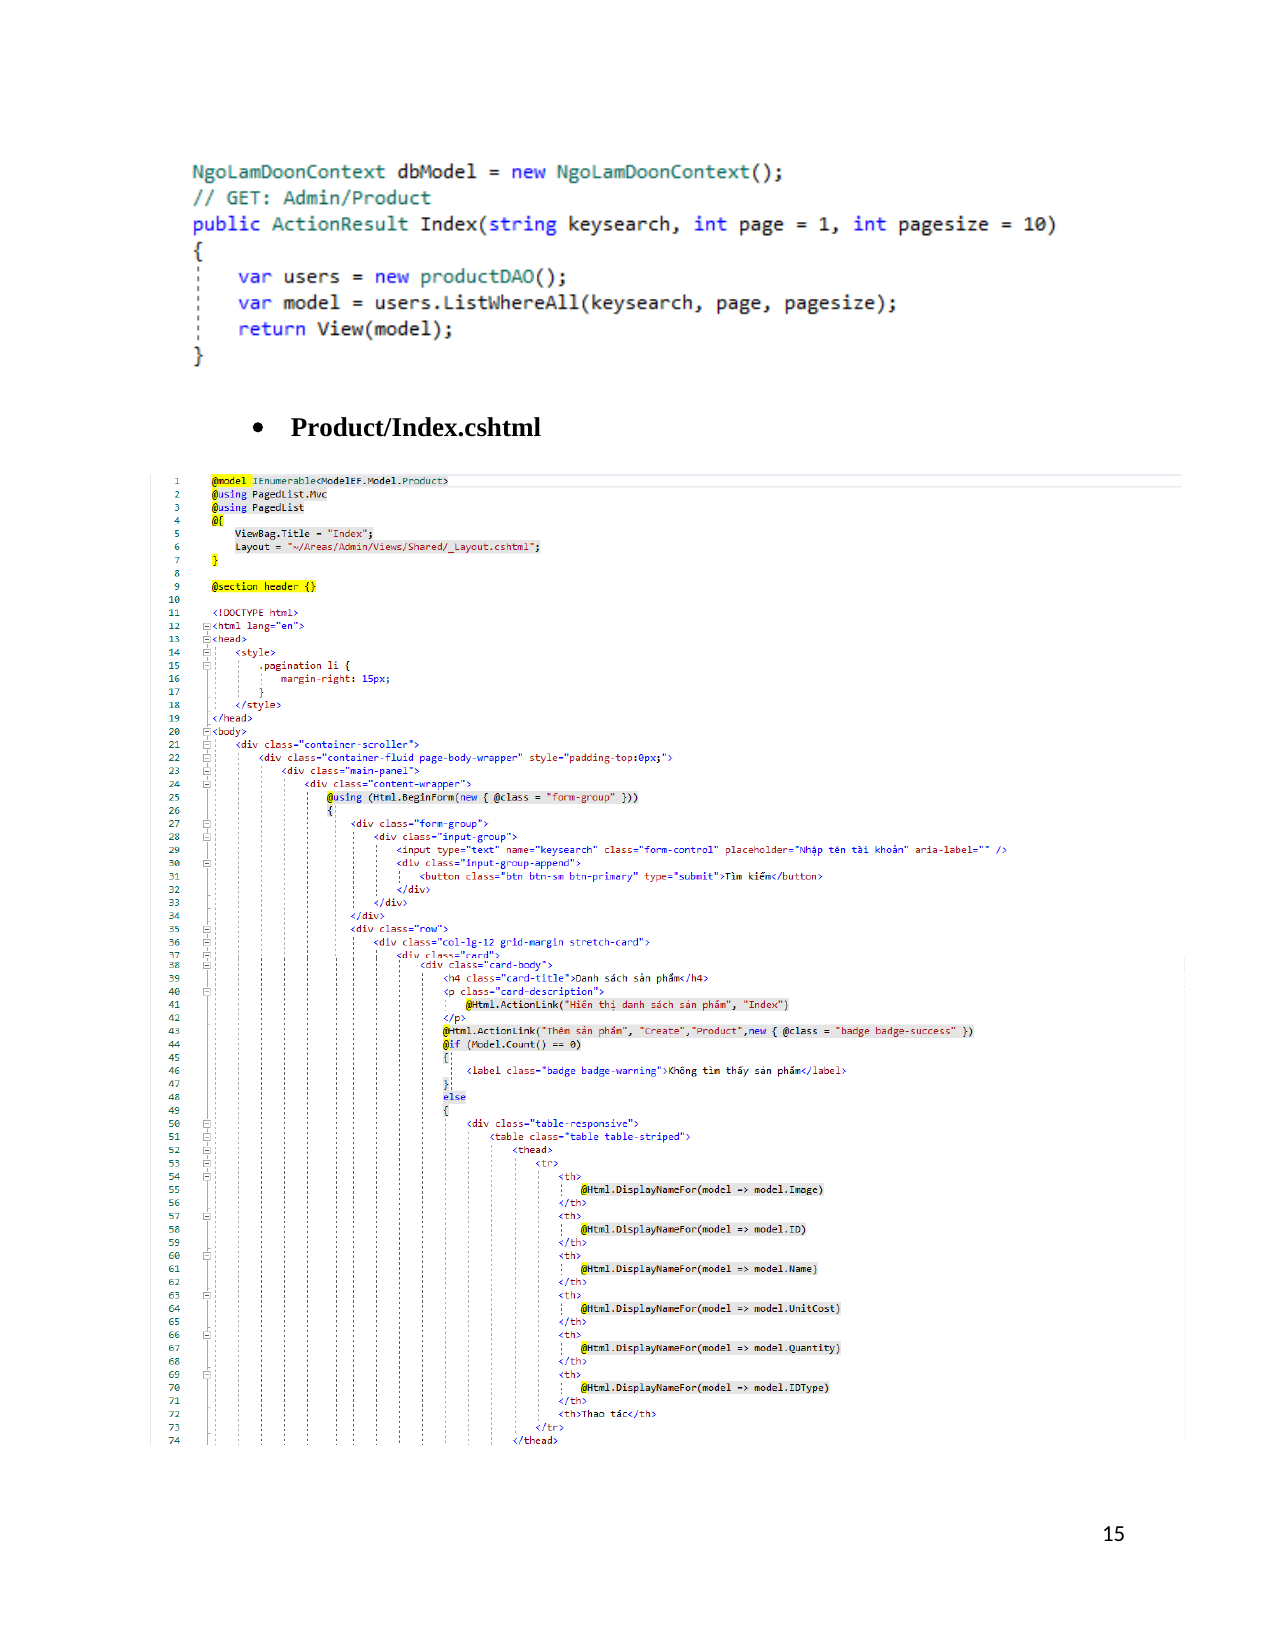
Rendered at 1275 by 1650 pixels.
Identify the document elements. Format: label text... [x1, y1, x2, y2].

picture [170, 150, 1105, 383]
picture [150, 474, 1185, 1445]
list Product/Index.cshtml [253, 412, 1125, 443]
